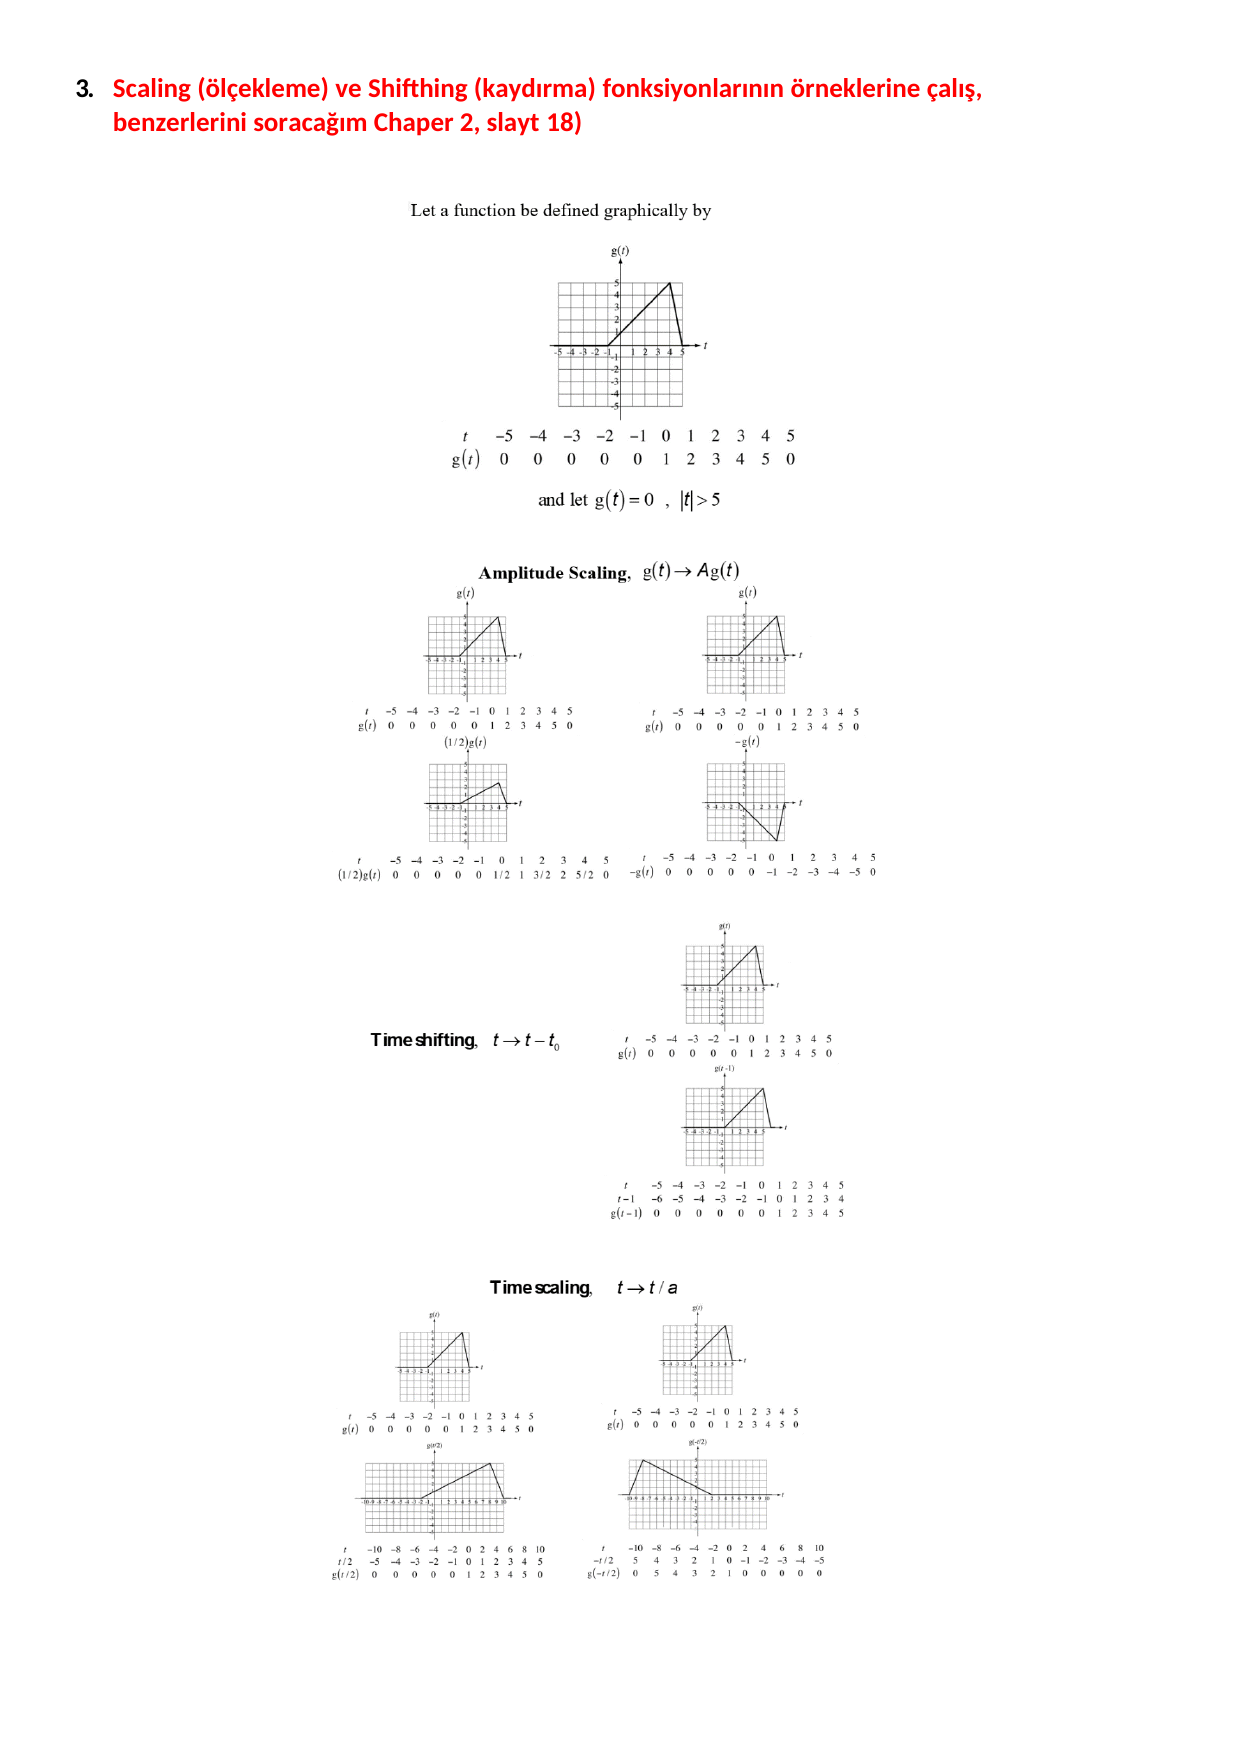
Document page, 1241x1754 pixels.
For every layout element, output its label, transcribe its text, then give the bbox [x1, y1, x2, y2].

picture [327, 184, 887, 1602]
list Scaling (ölçekleme) ve Shifthing (kaydırma) fonksiyonlarının örneklerine çalış, benzerlerini soracağım Chaper 2, slayt 18) [75, 71, 1121, 138]
